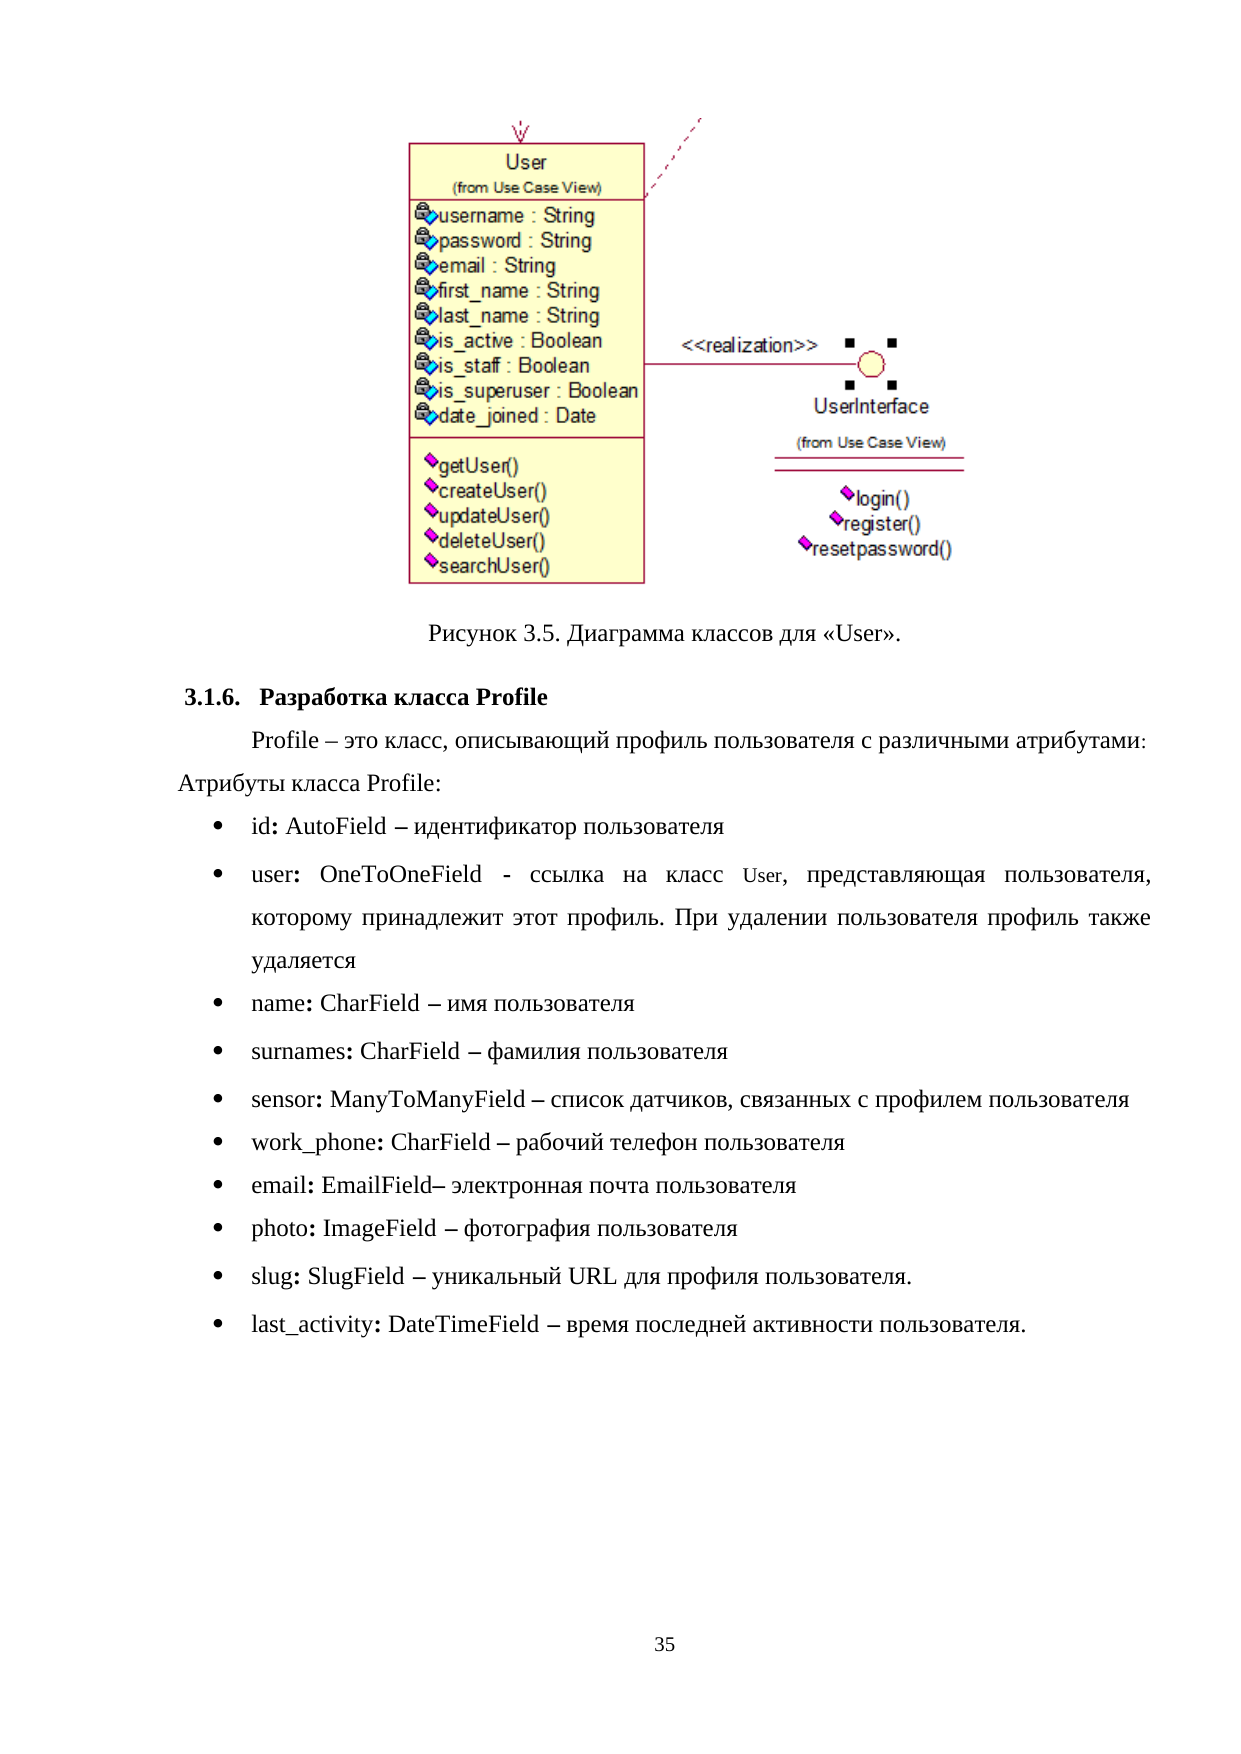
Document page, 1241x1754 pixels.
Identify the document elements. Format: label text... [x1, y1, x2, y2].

text Profile – это класс, описывающий профиль пользователя с различными атрибутами: [177, 725, 1152, 753]
list Атрибуты класса Profile: [177, 768, 1152, 797]
list photo: ImageField – фотография пользователя [213, 1213, 1152, 1242]
list user: OneToOneField - ссылка на класс User, представляющая пользователя, которому принадлежит этот профиль. При удалении пользователя профиль также удаляется [213, 859, 1152, 974]
list surnames: CharField – фамилия пользователя [213, 1036, 1152, 1065]
list id: AutoField – идентификатор пользователя [213, 811, 1152, 840]
list sensor: ManyToManyField – список датчиков, связанных с профилем пользователя [213, 1084, 1152, 1113]
list email: EmailField– электронная почта пользователя [213, 1170, 1152, 1199]
text Рисунок 3.5. Диаграмма классов для «User». [177, 618, 1152, 646]
list work_phone: CharField – рабочий телефон пользователя [213, 1127, 1152, 1156]
subtitle Разработка класса Profile [184, 682, 1152, 710]
list name: CharField – имя пользователя [213, 988, 1152, 1017]
list last_activity: DateTimeField – время последней активности пользователя. [213, 1309, 1152, 1338]
picture [373, 118, 1030, 606]
list slug: SlugField – уникальный URL для профиля пользователя. [213, 1261, 1152, 1290]
